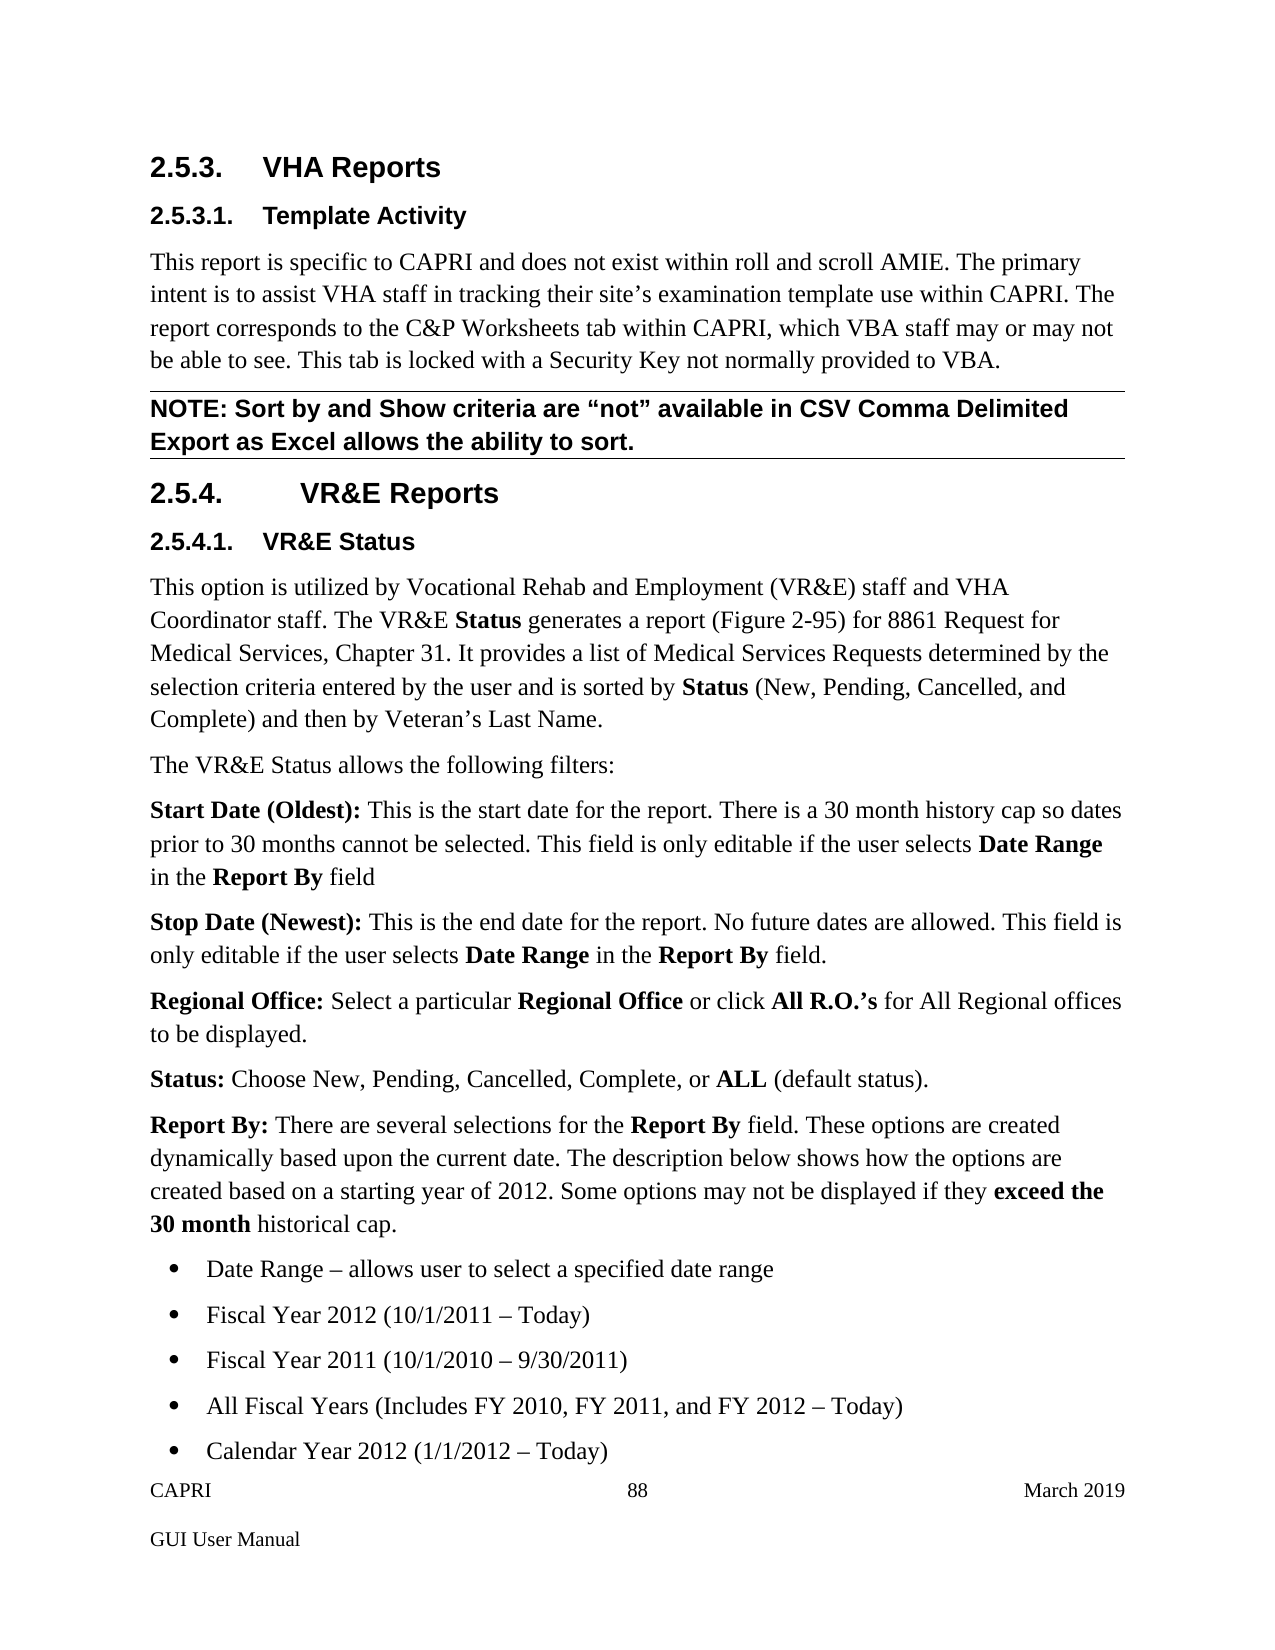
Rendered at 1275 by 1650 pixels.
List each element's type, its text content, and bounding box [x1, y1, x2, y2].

text NOTE: Sort by and Show criteria are “not” available in CSV Comma Delimited Export as Excel allows the ability to sort. [150, 392, 1125, 458]
text Stop Date (Newest): This is the end date for the report. No future dates are allowed. This field is only editable if the user selects Date Range in the Report By field. [150, 907, 1125, 969]
subtitle VHA Reports [150, 150, 1125, 183]
text All Fiscal Years (Includes FY 2010, FY 2011, and FY 2012 – Today) [169, 1391, 1125, 1420]
text Date Range – allows user to select a specified date range [169, 1254, 1125, 1283]
text This option is utilized by Vocational Rehab and Employment (VR&E) staff and VHA Coordinator staff. The VR&E Status generates a report (Figure 2-80) for 8861 Request for Medical Services, Chapter 31. It provides a list of Medical Services Requests determined by the selection criteria entered by the user and is sorted by Status (New, Pending, Cancelled, and Complete) and then by Veteran’s Last Name. [150, 572, 1125, 733]
text Fiscal Year 2012 (10/1/2011 – Today) [169, 1300, 1125, 1329]
text Regional Office: Select a particular Regional Office or click All R.O.’s for All Regional offices to be displayed. [150, 986, 1125, 1047]
text Status: Choose New, Pending, Cancelled, Complete, or ALL (default status). [150, 1064, 1125, 1093]
text The VR&E Status allows the following filters: [150, 750, 1125, 779]
text Report By: There are several selections for the Report By field. These options are created dynamically based upon the current date. The description below shows how the options are created based on a starting year of 2012. Some options may not be displayed if they exceed the 30 month historical cap. [150, 1110, 1125, 1238]
text Calendar Year 2012 (1/1/2012 – Today) [169, 1436, 1125, 1465]
text Start Date (Oldest): This is the start date for the report. There is a 30 month history cap so dates prior to 30 months cannot be selected. This field is only editable if the user selects Date Range in the Report By field [150, 796, 1125, 890]
text This report is specific to CAPRI and does not exist within roll and scroll AMIE. The primary intent is to assist VHA staff in tracking their site’s examination template use within CAPRI. The report corresponds to the C&P Worksheets tab within CAPRI, which VBA staff may or may not be able to see. This tab is locked with a Security Key not normally provided to VBA. [150, 247, 1125, 374]
text Fiscal Year 2011 (10/1/2010 – 9/30/2011) [169, 1345, 1125, 1374]
subtitle VR&E Reports [150, 476, 1125, 509]
subtitle VR&E Status [150, 527, 1125, 556]
subtitle Template Activity [150, 201, 1125, 230]
